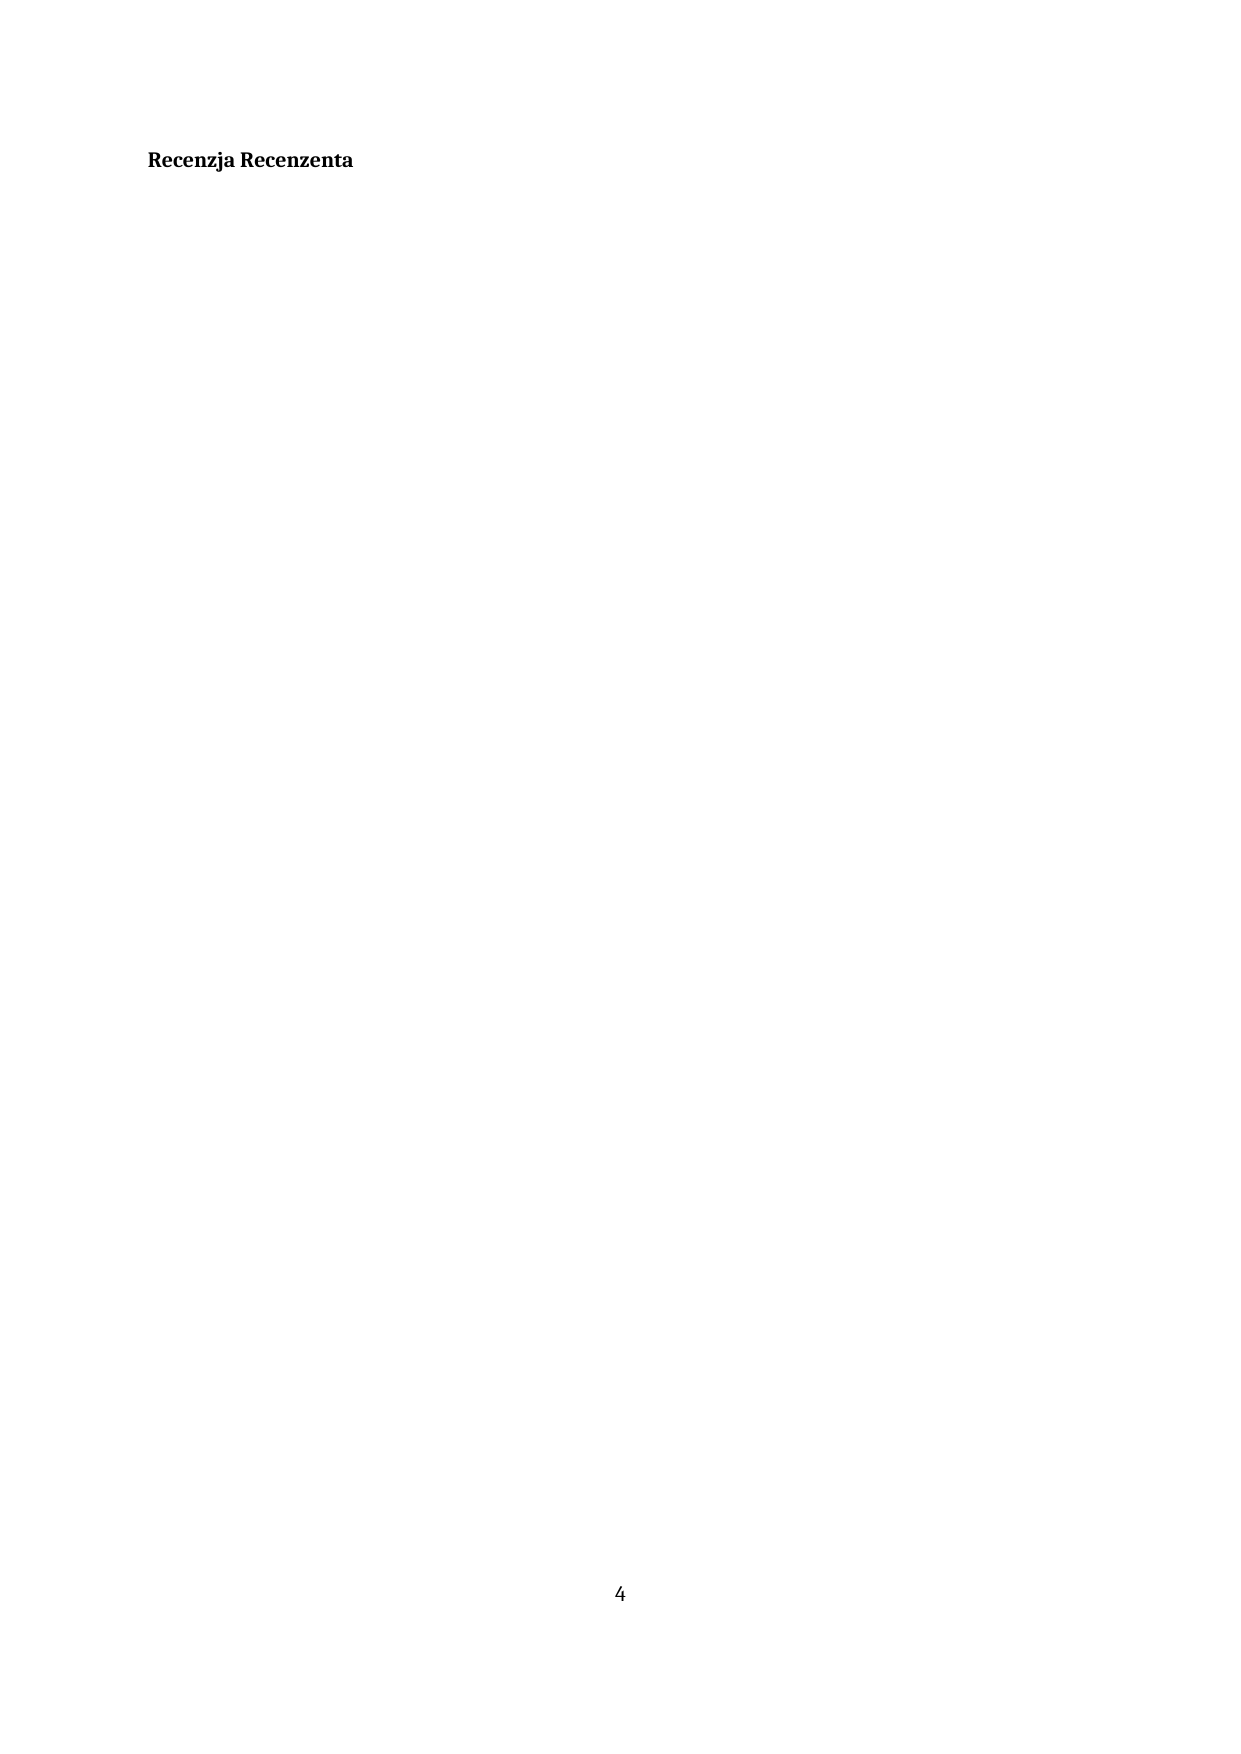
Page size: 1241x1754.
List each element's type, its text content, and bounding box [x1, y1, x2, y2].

text Recenzja Recenzenta [148, 148, 1092, 173]
